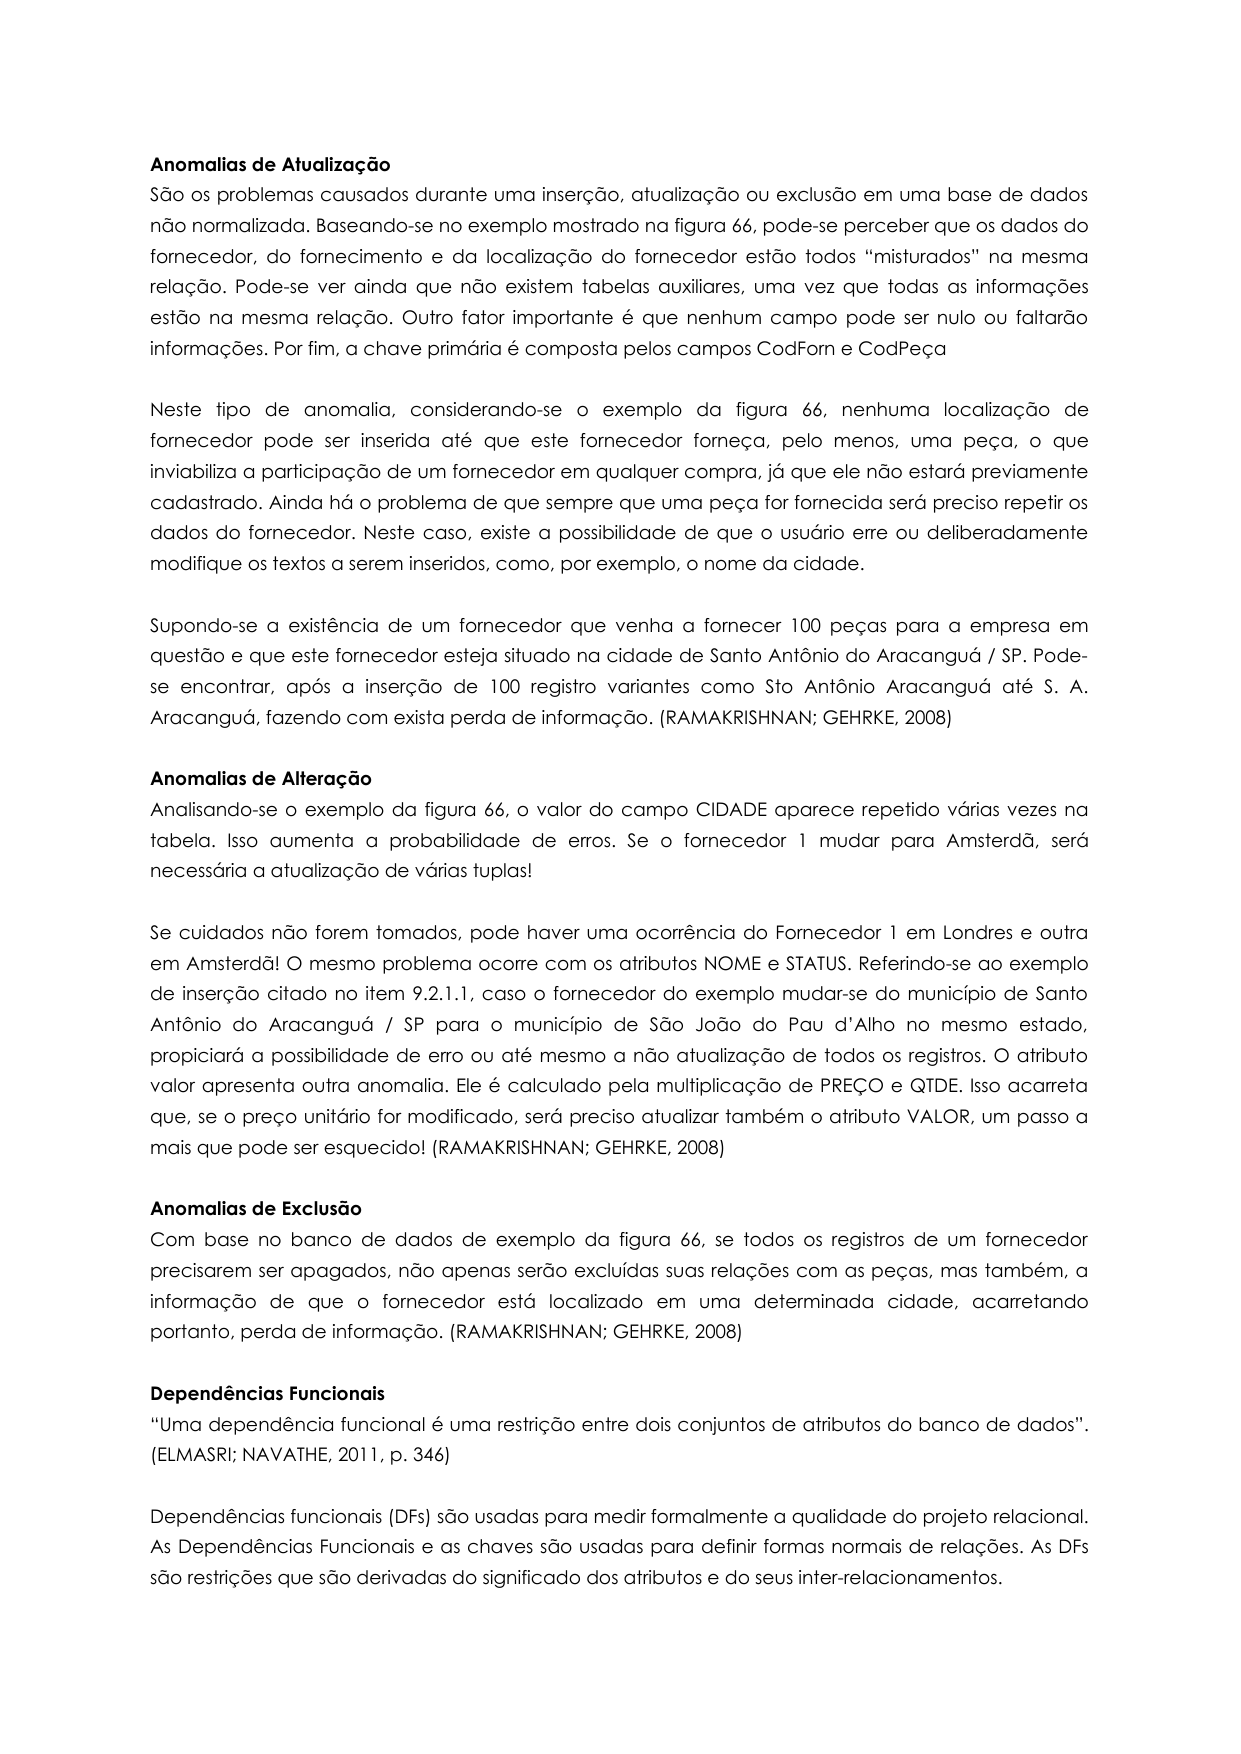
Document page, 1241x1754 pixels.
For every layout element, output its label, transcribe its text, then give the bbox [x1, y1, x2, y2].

text Se cuidados não forem tomados, pode haver uma ocorrência do Fornecedor 1 em Londres e outra em Amsterdã! O mesmo problema ocorre com os atributos NOME e STATUS. Referindo-se ao exemplo de inserção citado no item 9.2.1.1, caso o fornecedor do exemplo mudar-se do município de Santo Antônio do Aracanguá / SP para o município de São João do Pau d’Alho no mesmo estado, propiciará a possibilidade de erro ou até mesmo a não atualização de todos os registros. O atributo valor apresenta outra anomalia. Ele é calculado pela multiplicação de PREÇO e QTDE. Isso acarreta que, se o preço unitário for modificado, será preciso atualizar também o atributo VALOR, um passo a mais que pode ser esquecido! (RAMAKRISHNAN; GEHRKE, 2008) [150, 918, 1090, 1160]
text Analisando-se o exemplo da figura 66, o valor do campo CIDADE aparece repetido várias vezes na tabela. Isso aumenta a probabilidade de erros. Se o fornecedor 1 mudar para Amsterdã, será necessária a atualização de várias tuplas! [150, 795, 1090, 883]
text Anomalias de Alteração [150, 764, 1090, 791]
text Com base no banco de dados de exemplo da figura 66, se todos os registros de um fornecedor precisarem ser apagados, não apenas serão excluídas suas relações com as peças, mas também, a informação de que o fornecedor está localizado em uma determinada cidade, acarretando portanto, perda de informação. (RAMAKRISHNAN; GEHRKE, 2008) [150, 1226, 1090, 1344]
text Dependências funcionais (DFs) são usadas para medir formalmente a qualidade do projeto relacional. As Dependências Funcionais e as chaves são usadas para definir formas normais de relações. As DFs são restrições que são derivadas do significado dos atributos e do seus inter-relacionamentos. [150, 1502, 1090, 1590]
text Dependências Funcionais [150, 1379, 1090, 1406]
text Anomalias de Atualização [150, 150, 1090, 177]
text Neste tipo de anomalia, considerando-se o exemplo da figura 66, nenhuma localização de fornecedor pode ser inserida até que este fornecedor forneça, pelo menos, uma peça, o que inviabiliza a participação de um fornecedor em qualquer compra, já que ele não estará previamente cadastrado. Ainda há o problema de que sempre que uma peça for fornecida será preciso repetir os dados do fornecedor. Neste caso, existe a possibilidade de que o usuário erre ou deliberadamente modifique os textos a serem inseridos, como, por exemplo, o nome da cidade. [150, 396, 1090, 576]
text São os problemas causados durante uma inserção, atualização ou exclusão em uma base de dados não normalizada. Baseando-se no exemplo mostrado na figura 66, pode-se perceber que os dados do fornecedor, do fornecimento e da localização do fornecedor estão todos “misturados” na mesma relação. Pode-se ver ainda que não existem tabelas auxiliares, uma vez que todas as informações estão na mesma relação. Outro fator importante é que nenhum campo pode ser nulo ou faltarão informações. Por fim, a chave primária é composta pelos campos CodForn e CodPeça [150, 181, 1090, 361]
text “Uma dependência funcional é uma restrição entre dois conjuntos de atributos do banco de dados”. (ELMASRI; NAVATHE, 2011, p. 346) [150, 1410, 1090, 1467]
text Anomalias de Exclusão [150, 1195, 1090, 1222]
text Supondo-se a existência de um fornecedor que venha a fornecer 100 peças para a empresa em questão e que este fornecedor esteja situado na cidade de Santo Antônio do Aracanguá / SP. Pode-se encontrar, após a inserção de 100 registro variantes como Sto Antônio Aracanguá até S. A. Aracanguá, fazendo com exista perda de informação. (RAMAKRISHNAN; GEHRKE, 2008) [150, 611, 1090, 730]
